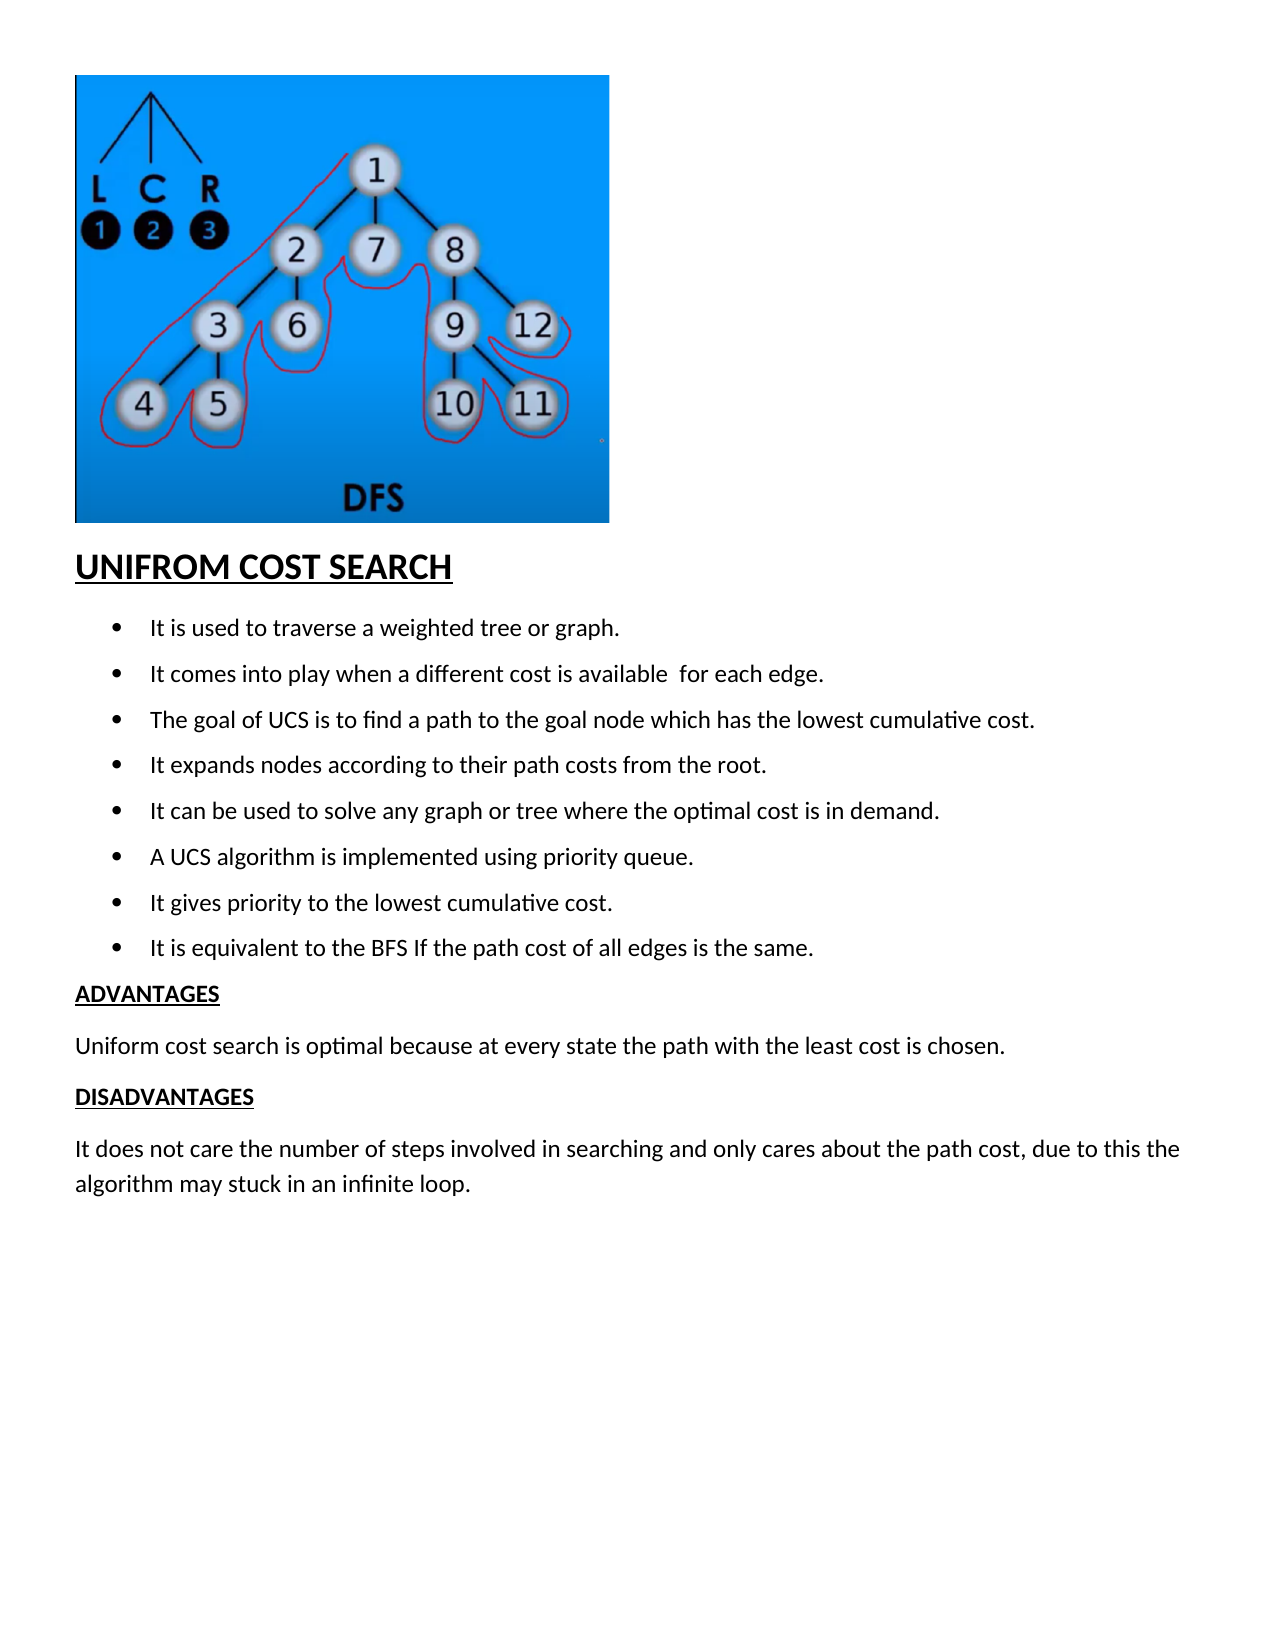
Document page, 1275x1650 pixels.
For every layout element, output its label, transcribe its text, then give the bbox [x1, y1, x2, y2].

list It is used to traverse a weighted tree or graph. [112, 612, 1200, 643]
text It does not care the number of steps involved in searching and only cares about the path cost, due to this the algorithm may stuck in an infinite loop. [75, 1133, 1200, 1199]
text UNIFROM COST SEARCH [75, 543, 1200, 589]
list The goal of UCS is to find a path to the goal node which has the lowest cumulative cost. [112, 704, 1200, 734]
list It gives priority to the lowest cumulative cost. [112, 887, 1200, 917]
text DISADVANTAGES [75, 1082, 1200, 1112]
list It expands nodes according to their path costs from the root. [112, 749, 1200, 780]
text ADVANTAGES [75, 978, 1200, 1009]
list A UCS algorithm is implemented using priority queue. [112, 841, 1200, 872]
picture [75, 75, 610, 523]
list It is equivalent to the BFS If the path cost of all edges is the same. [112, 932, 1200, 963]
text Uniform cost search is optimal because at every state the path with the least cost is chosen. [75, 1030, 1200, 1060]
list It can be used to solve any graph or tree where the optimal cost is in demand. [112, 795, 1200, 826]
list It comes into play when a different cost is available for each edge. [112, 658, 1200, 689]
